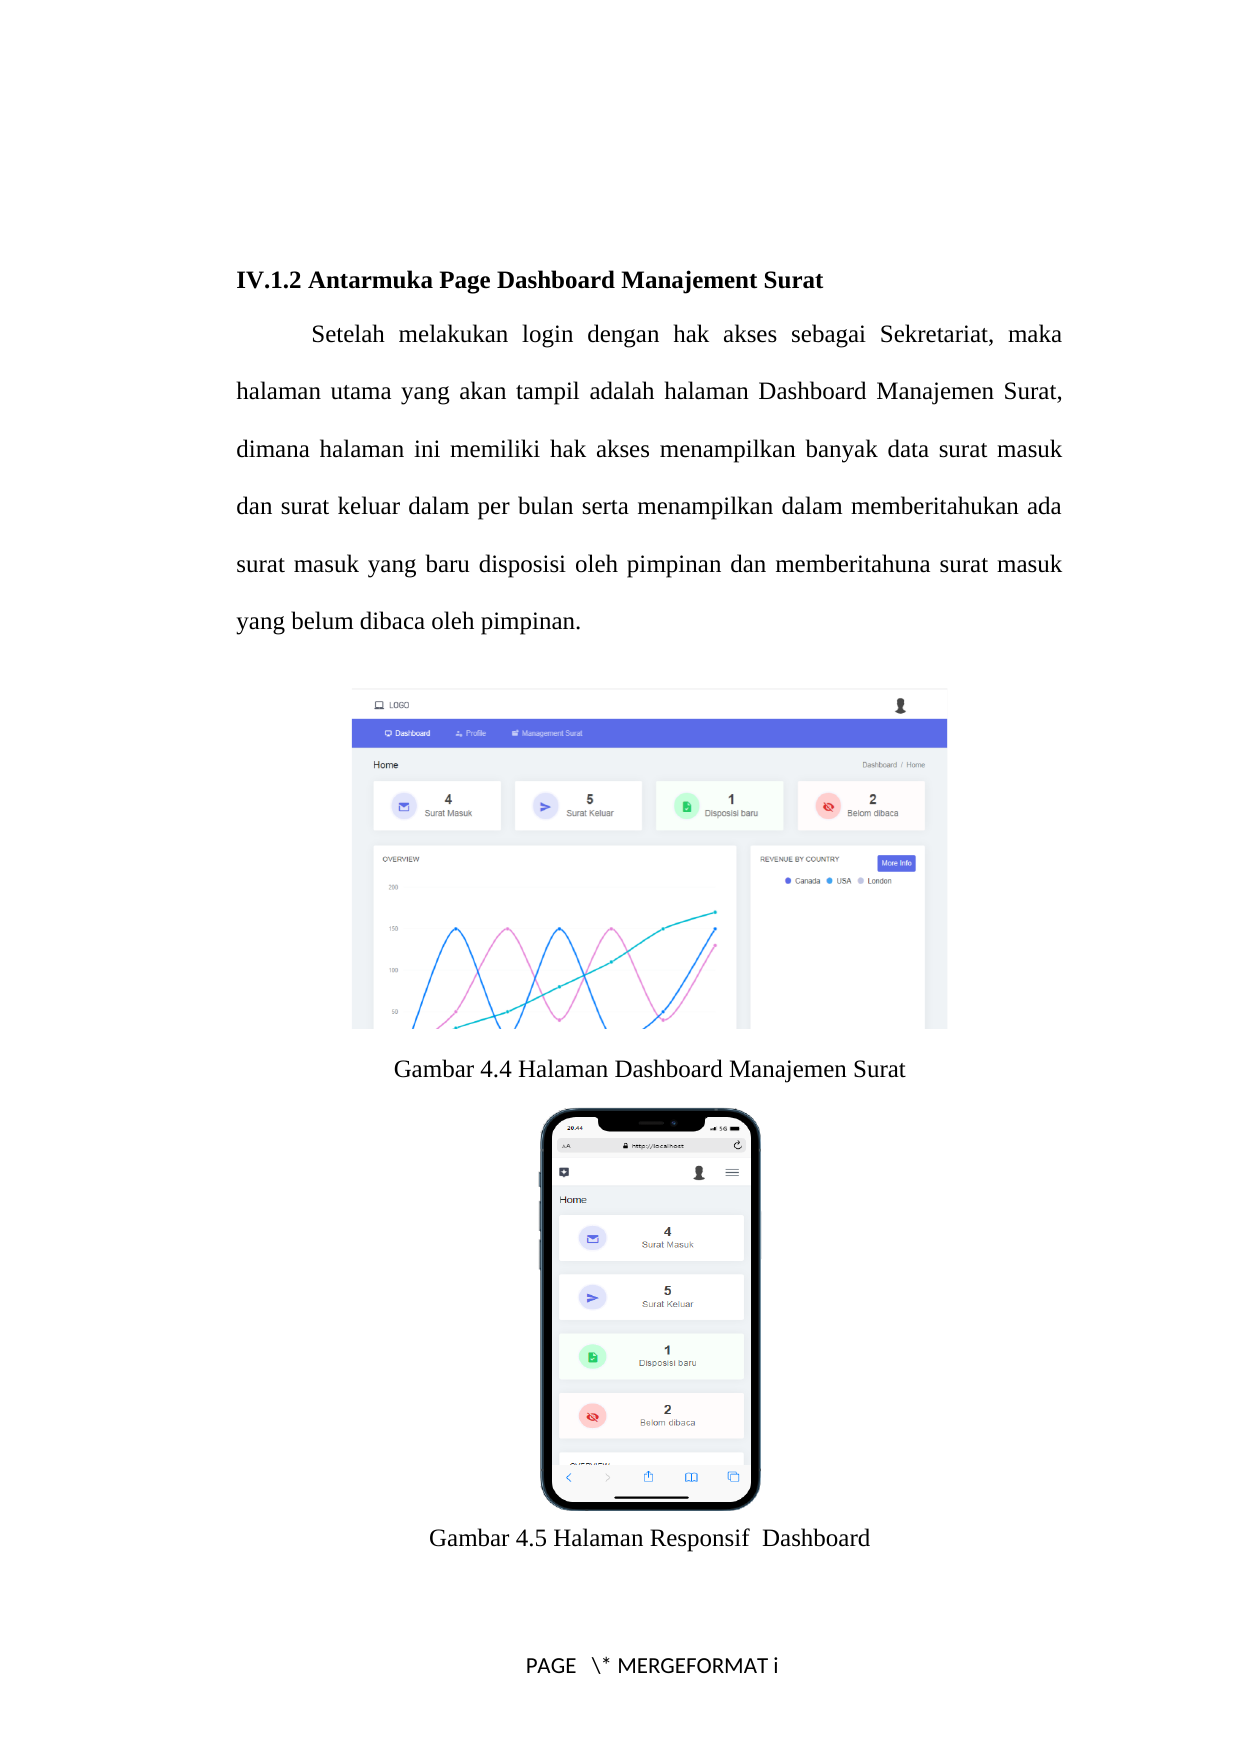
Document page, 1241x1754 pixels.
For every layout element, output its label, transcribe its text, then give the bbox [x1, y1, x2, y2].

text Setelah melakukan login dengan hak akses sebagai Sekretariat, maka halaman utama yang akan tampil adalah halaman Dashboard Manajemen Surat, dimana halaman ini memiliki hak akses menampilkan banyak data surat masuk dan surat keluar dalam per bulan serta menampilkan dalam memberitahukan ada surat masuk yang baru disposisi oleh pimpinan dan memberitahuna surat masuk yang belum dibaca oleh pimpinan. [236, 319, 1063, 635]
picture [351, 688, 948, 1029]
subtitle Antarmuka Page Dashboard Manajement Surat [236, 265, 1063, 294]
text Gambar 4.4 Halaman Dashboard Manajemen Surat [236, 1054, 1063, 1083]
text Gambar 4.5 Halaman Responsif Dashboard [236, 1523, 1063, 1552]
picture [538, 1107, 762, 1511]
